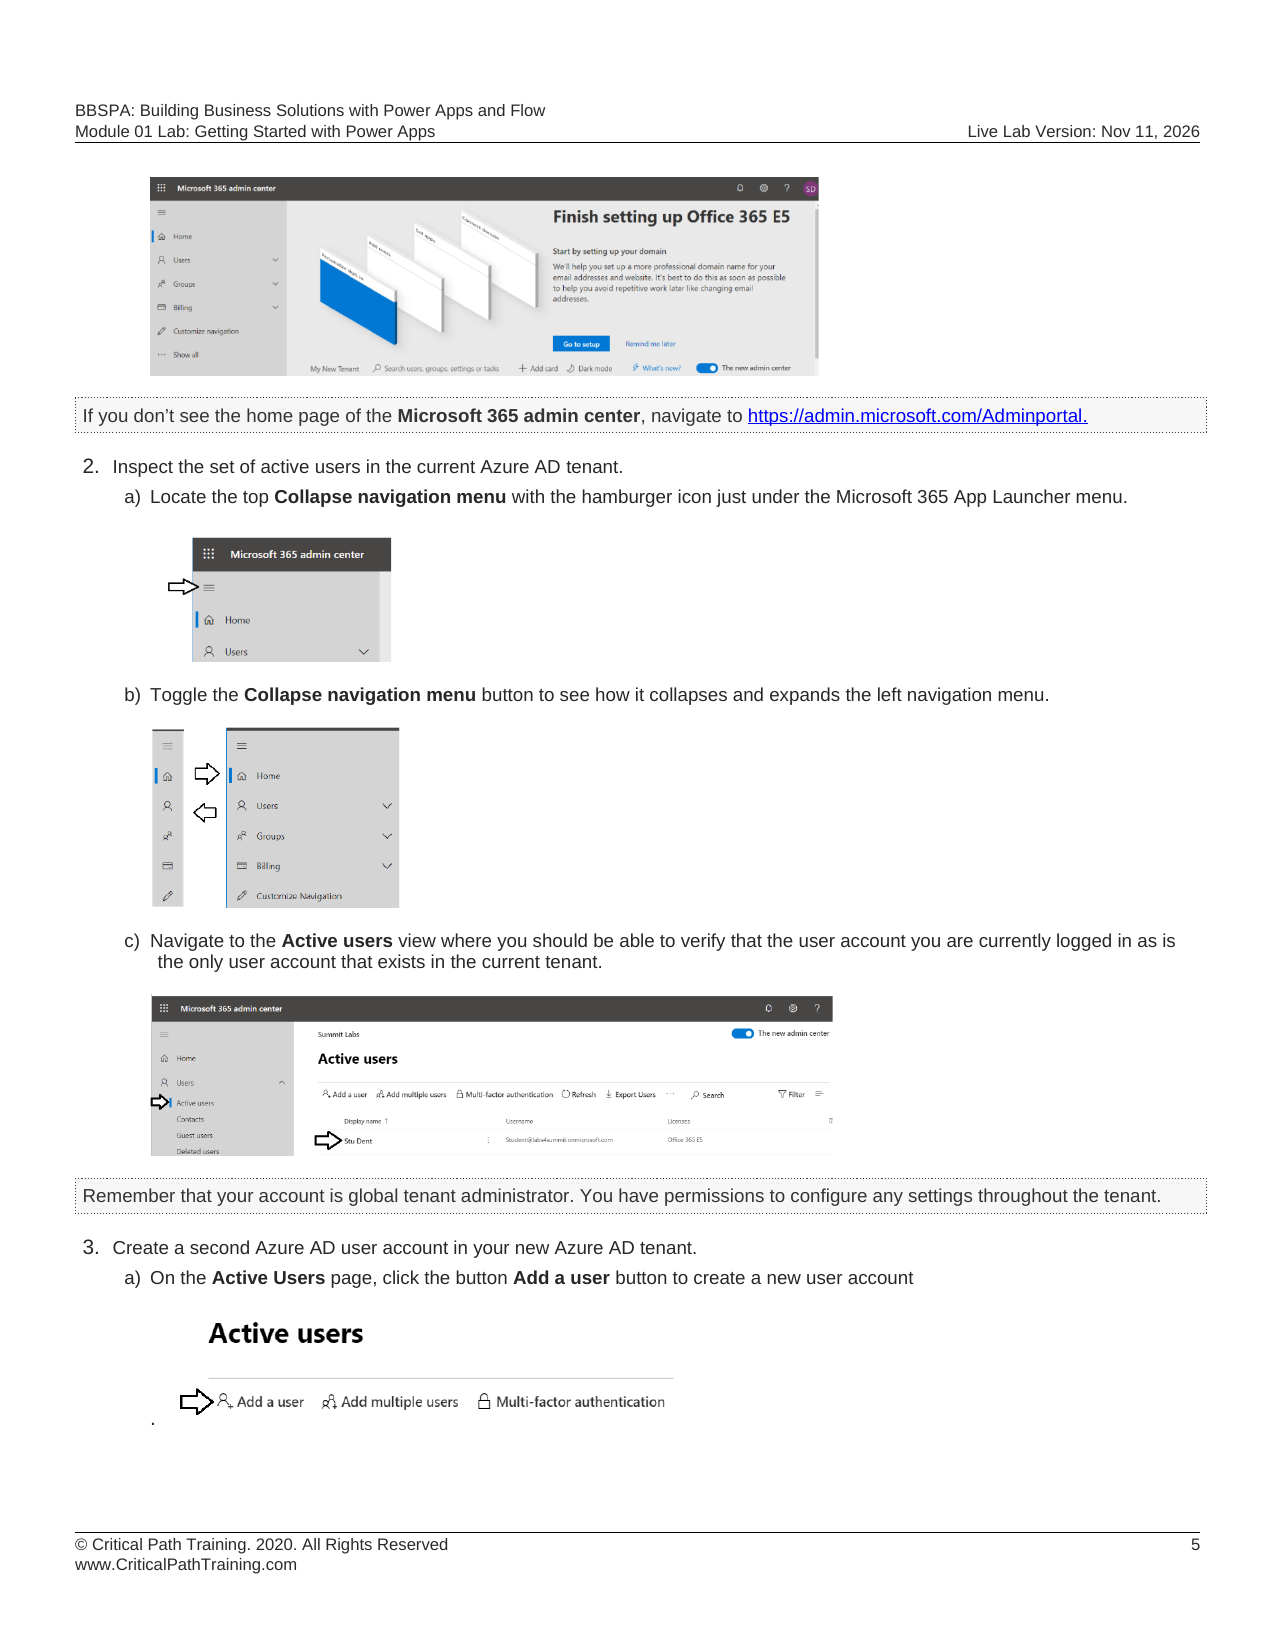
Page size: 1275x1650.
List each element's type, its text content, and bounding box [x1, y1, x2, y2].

picture [150, 727, 402, 908]
text Toggle the Collapse navigation menu button to see how it collapses and expands the left navigation menu. [124, 684, 1200, 705]
picture [150, 177, 819, 376]
text Create a second Azure AD user account in your new Azure AD tenant. [82, 1235, 1200, 1259]
picture [150, 994, 833, 1156]
picture [161, 1310, 674, 1426]
text If you don’t see the home page of the Microsoft 365 admin center, navigate to https://admin.microsoft.com/Adminportal. [75, 397, 1207, 433]
text Inspect the set of active users in the current Azure AD tenant. [82, 454, 1200, 478]
text Remember that your account is global tenant administrator. You have permissions to configure any settings throughout the tenant. [75, 1178, 1207, 1214]
picture [150, 529, 392, 662]
text On the Active Users page, click the button Add a user button to create a new user account [124, 1267, 1200, 1289]
text Navigate to the Active users view where you should be able to verify that the user account you are currently logged in as is the only user account that exists in the current tenant. [124, 930, 1200, 973]
text Locate the top Collapse navigation menu with the hamburger icon just under the Microsoft 365 App Launcher menu. [124, 486, 1200, 508]
